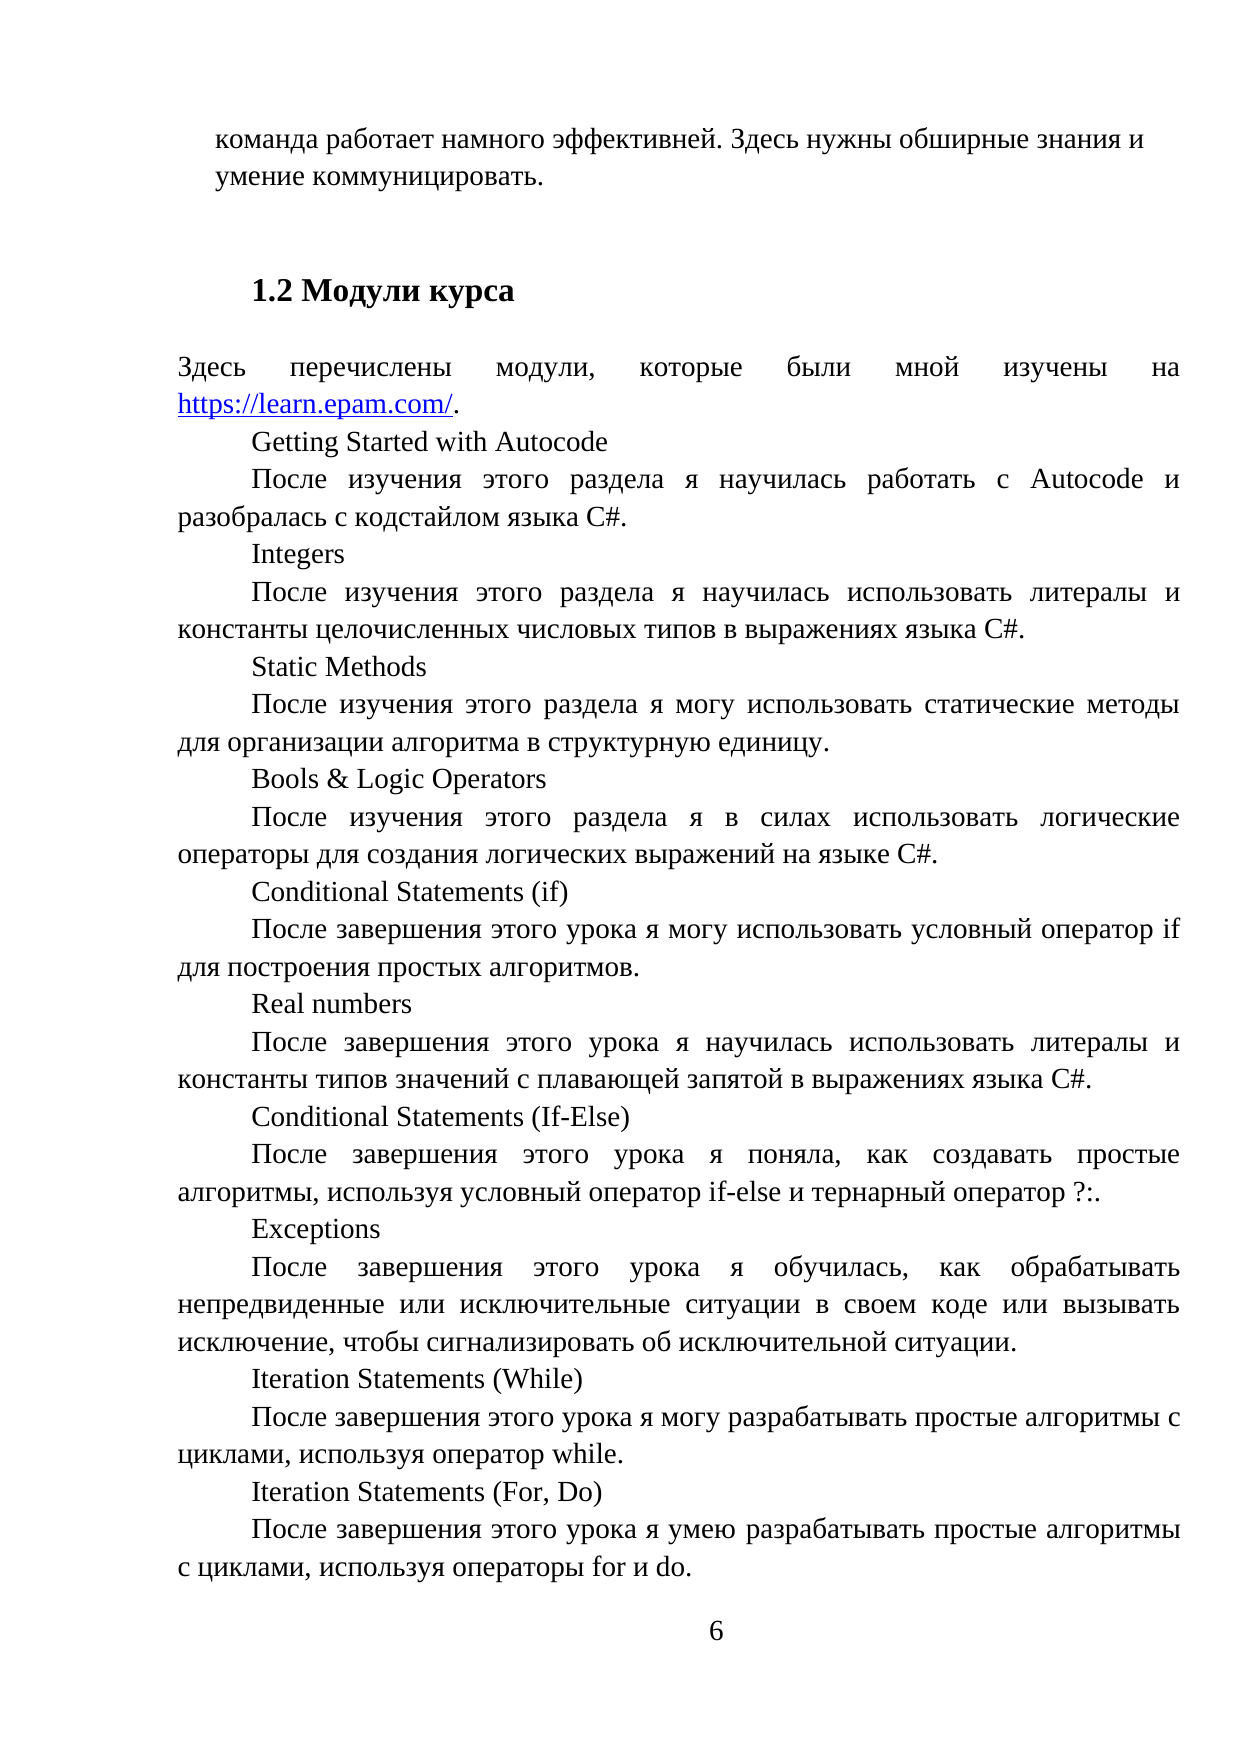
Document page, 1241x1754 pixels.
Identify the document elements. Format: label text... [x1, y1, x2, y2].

text После изучения этого раздела я научилась использовать литералы и константы целочисленных числовых типов в выражениях языка C#. [177, 571, 1181, 646]
text Static Methods [177, 646, 1181, 684]
text После завершения этого урока я могу разрабатывать простые алгоритмы с циклами, используя оператор while. [177, 1396, 1181, 1471]
text После завершения этого урока я поняла, как создавать простые алгоритмы, используя условный оператор if-else и тернарный оператор ?:. [177, 1134, 1181, 1209]
text После завершения этого урока я могу использовать условный оператор if для построения простых алгоритмов. [177, 909, 1181, 984]
text После изучения этого раздела я в силах использовать логические операторы для создания логических выражений на языке C#. [177, 796, 1181, 871]
text Exceptions [177, 1209, 1181, 1246]
text Iteration Statements (For, Do) [177, 1471, 1181, 1509]
text После изучения этого раздела я могу использовать статические методы для организации алгоритма в структурную единицу. [177, 684, 1181, 759]
text Bools & Logic Operators [177, 759, 1181, 796]
text Сonditional Statements (if) [177, 871, 1181, 909]
text После завершения этого урока я обучилась, как обрабатывать непредвиденные или исключительные ситуации в своем коде или вызывать исключение, чтобы сигнализировать об исключительной ситуации. [177, 1246, 1181, 1359]
text Conditional Statements (If-Else) [177, 1096, 1181, 1134]
text Getting Started with Autocode [177, 421, 1181, 459]
text 1.2 Модули курса [177, 270, 1181, 308]
text Real numbers [177, 984, 1181, 1021]
text После завершения этого урока я умею разрабатывать простые алгоритмы с циклами, используя операторы for и do. [177, 1509, 1181, 1584]
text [215, 118, 1181, 193]
text Integers [177, 534, 1181, 571]
text После завершения этого урока я научилась использовать литералы и константы типов значений с плавающей запятой в выражениях языка C#. [177, 1021, 1181, 1096]
text После изучения этого раздела я научилась работать с Autocode и разобралась с кодстайлом языка C#. [177, 459, 1181, 534]
text Здесь перечислены модули, которые были мной изучены на https://learn.epam.com/. [177, 346, 1181, 421]
text Iteration Statements (While) [177, 1359, 1181, 1396]
